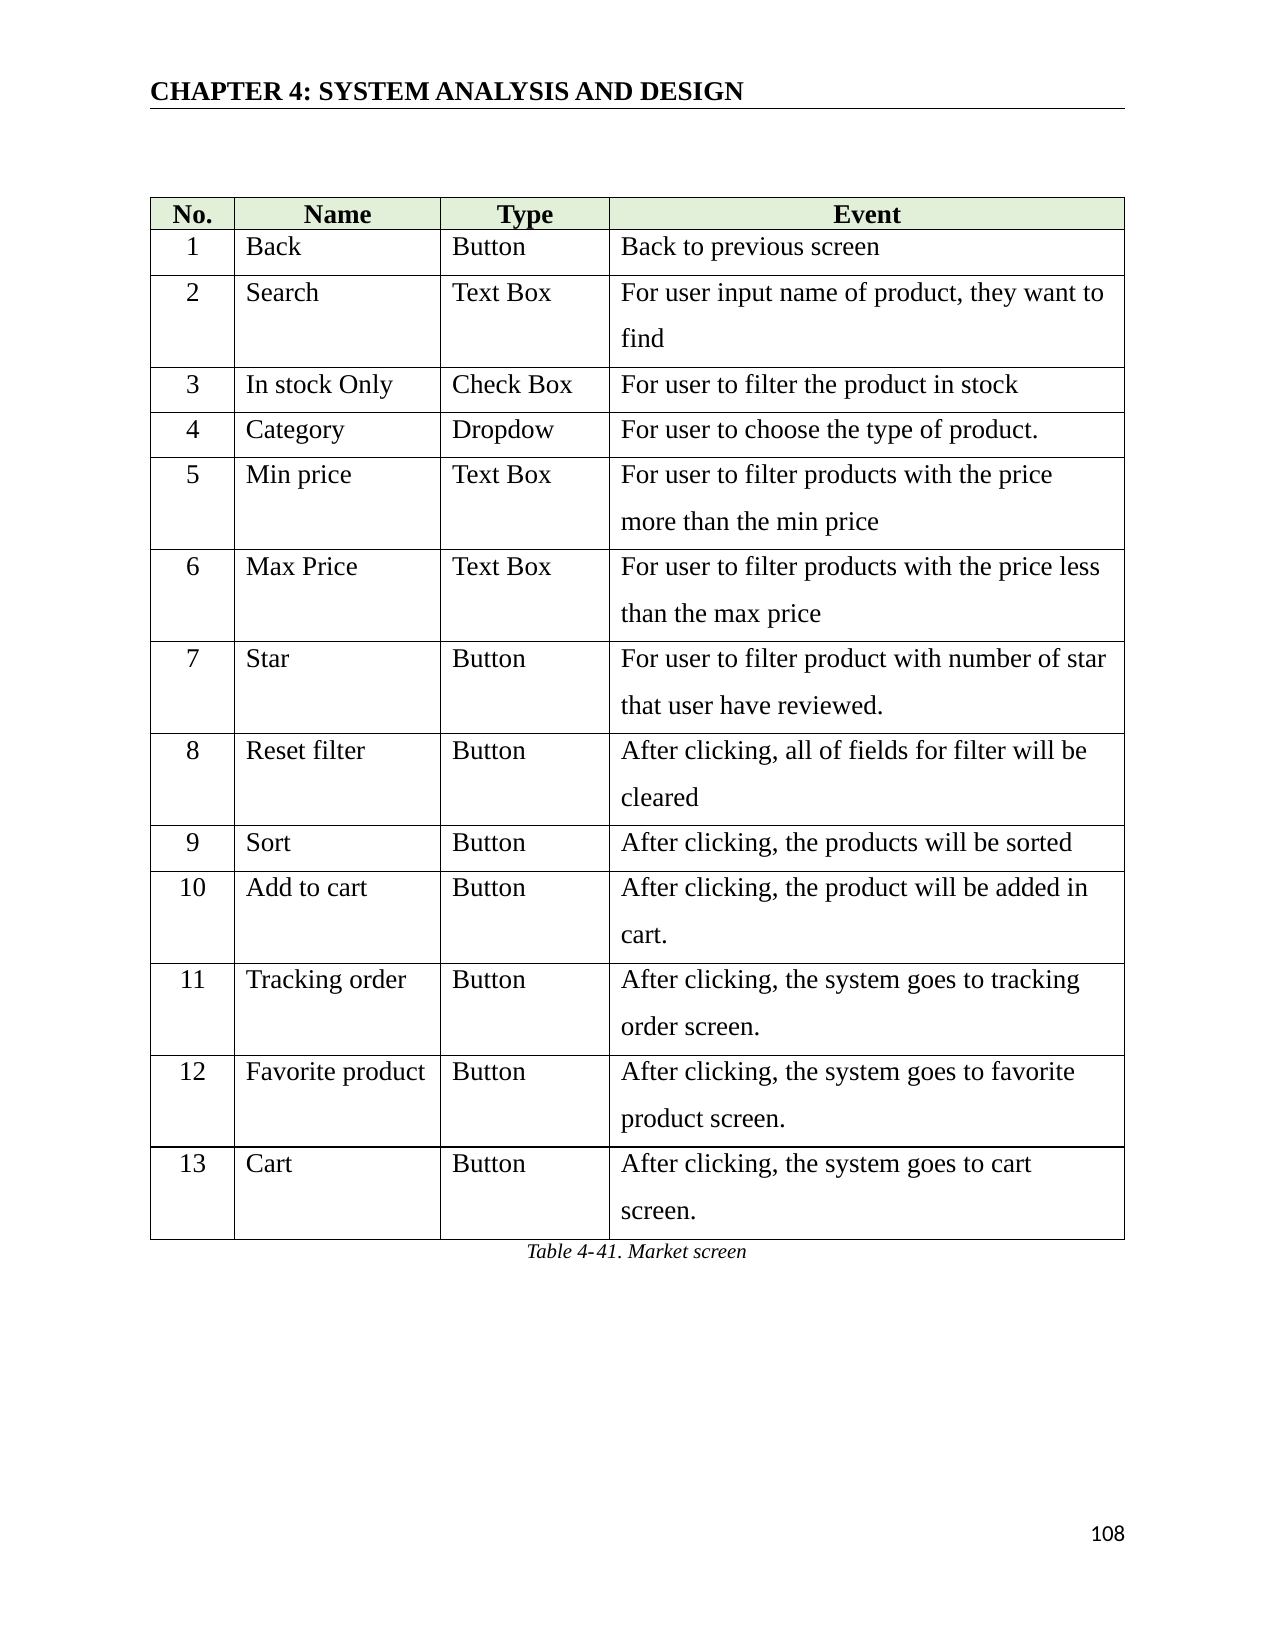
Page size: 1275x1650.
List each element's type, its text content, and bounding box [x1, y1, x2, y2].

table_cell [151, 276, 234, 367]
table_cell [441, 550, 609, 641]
text Table 4-41. Market screen [150, 1240, 1125, 1263]
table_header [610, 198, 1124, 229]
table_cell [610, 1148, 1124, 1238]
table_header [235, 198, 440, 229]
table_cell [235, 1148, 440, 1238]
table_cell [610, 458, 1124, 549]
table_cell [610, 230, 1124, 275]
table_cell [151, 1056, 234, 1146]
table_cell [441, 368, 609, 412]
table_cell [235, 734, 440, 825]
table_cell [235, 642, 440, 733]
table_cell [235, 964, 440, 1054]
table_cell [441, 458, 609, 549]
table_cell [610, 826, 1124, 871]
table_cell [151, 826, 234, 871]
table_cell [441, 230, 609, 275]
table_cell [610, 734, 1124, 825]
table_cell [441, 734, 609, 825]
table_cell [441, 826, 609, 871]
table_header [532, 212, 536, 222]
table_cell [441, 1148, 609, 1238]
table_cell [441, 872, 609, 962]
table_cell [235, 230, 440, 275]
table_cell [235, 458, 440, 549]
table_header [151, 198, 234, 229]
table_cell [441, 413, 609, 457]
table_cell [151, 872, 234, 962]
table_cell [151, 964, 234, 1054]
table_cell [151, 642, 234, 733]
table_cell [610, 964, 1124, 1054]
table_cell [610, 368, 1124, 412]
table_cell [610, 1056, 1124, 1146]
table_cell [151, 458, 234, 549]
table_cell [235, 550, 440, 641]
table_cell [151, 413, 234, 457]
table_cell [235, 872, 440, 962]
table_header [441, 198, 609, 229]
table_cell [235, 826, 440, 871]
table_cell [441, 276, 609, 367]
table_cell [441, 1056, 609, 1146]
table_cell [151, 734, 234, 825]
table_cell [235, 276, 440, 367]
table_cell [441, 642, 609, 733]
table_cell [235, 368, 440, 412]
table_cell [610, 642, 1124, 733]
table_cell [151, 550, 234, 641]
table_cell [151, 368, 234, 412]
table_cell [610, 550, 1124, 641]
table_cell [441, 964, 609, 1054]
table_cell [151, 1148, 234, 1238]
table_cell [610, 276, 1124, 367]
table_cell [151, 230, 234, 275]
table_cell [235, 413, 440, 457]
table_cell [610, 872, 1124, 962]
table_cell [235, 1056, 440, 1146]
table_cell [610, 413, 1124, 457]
